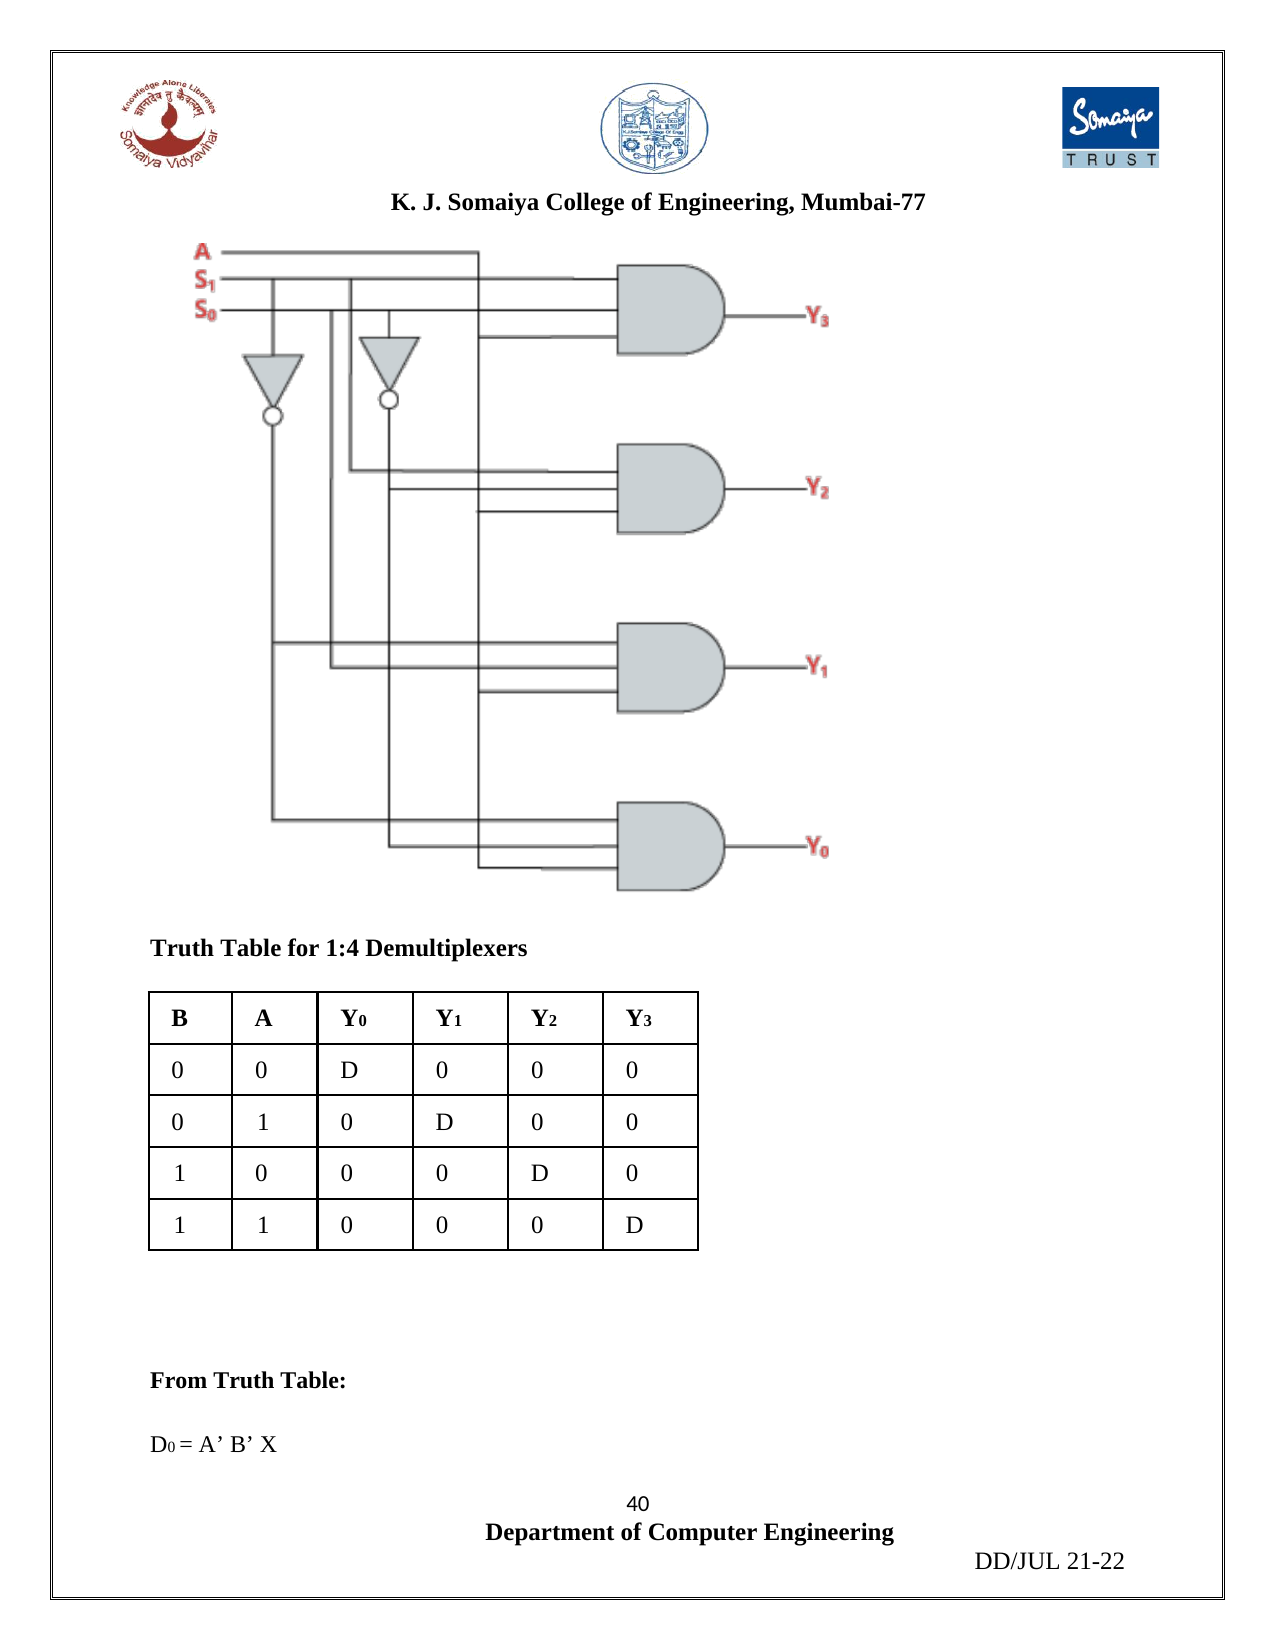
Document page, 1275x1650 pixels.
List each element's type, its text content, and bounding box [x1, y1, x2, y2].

table_header Y3 [604, 993, 697, 1043]
table_cell 0 [319, 1096, 412, 1146]
table_header B [150, 993, 231, 1043]
table_cell 1 [233, 1200, 316, 1249]
table_cell 1 [150, 1200, 231, 1249]
table_cell 1 [233, 1096, 316, 1146]
picture [598, 79, 716, 176]
table_header Y1 [414, 993, 507, 1043]
table_cell 0 [150, 1096, 231, 1146]
table_cell 0 [414, 1200, 507, 1249]
table_cell 0 [604, 1148, 697, 1198]
table_cell 0 [319, 1200, 412, 1249]
text Truth Table for 1:4 Demultiplexers [150, 933, 1125, 962]
picture [120, 80, 218, 168]
table_cell 0 [604, 1096, 697, 1146]
picture [160, 243, 903, 934]
table_cell 0 [509, 1096, 602, 1146]
table_cell 0 [414, 1045, 507, 1094]
table_cell 0 [233, 1148, 316, 1198]
text From Truth Table: [150, 1366, 450, 1394]
table_cell 0 [509, 1200, 602, 1249]
table_cell 0 [319, 1148, 412, 1198]
picture [1062, 87, 1160, 168]
table_cell D [414, 1096, 507, 1146]
table_header Y2 [509, 993, 602, 1043]
table_cell D [319, 1045, 412, 1094]
table_cell 0 [150, 1045, 231, 1094]
table_cell 0 [509, 1045, 602, 1094]
table_cell D [509, 1148, 602, 1198]
text D0 = A’ B’ X [150, 1431, 1125, 1458]
table_cell 0 [233, 1045, 316, 1094]
table_cell 0 [414, 1148, 507, 1198]
table_header A [233, 993, 316, 1043]
table_cell D [604, 1200, 697, 1249]
table_cell 0 [604, 1045, 697, 1094]
table_cell 1 [150, 1148, 231, 1198]
table_header Y0 [319, 993, 412, 1043]
